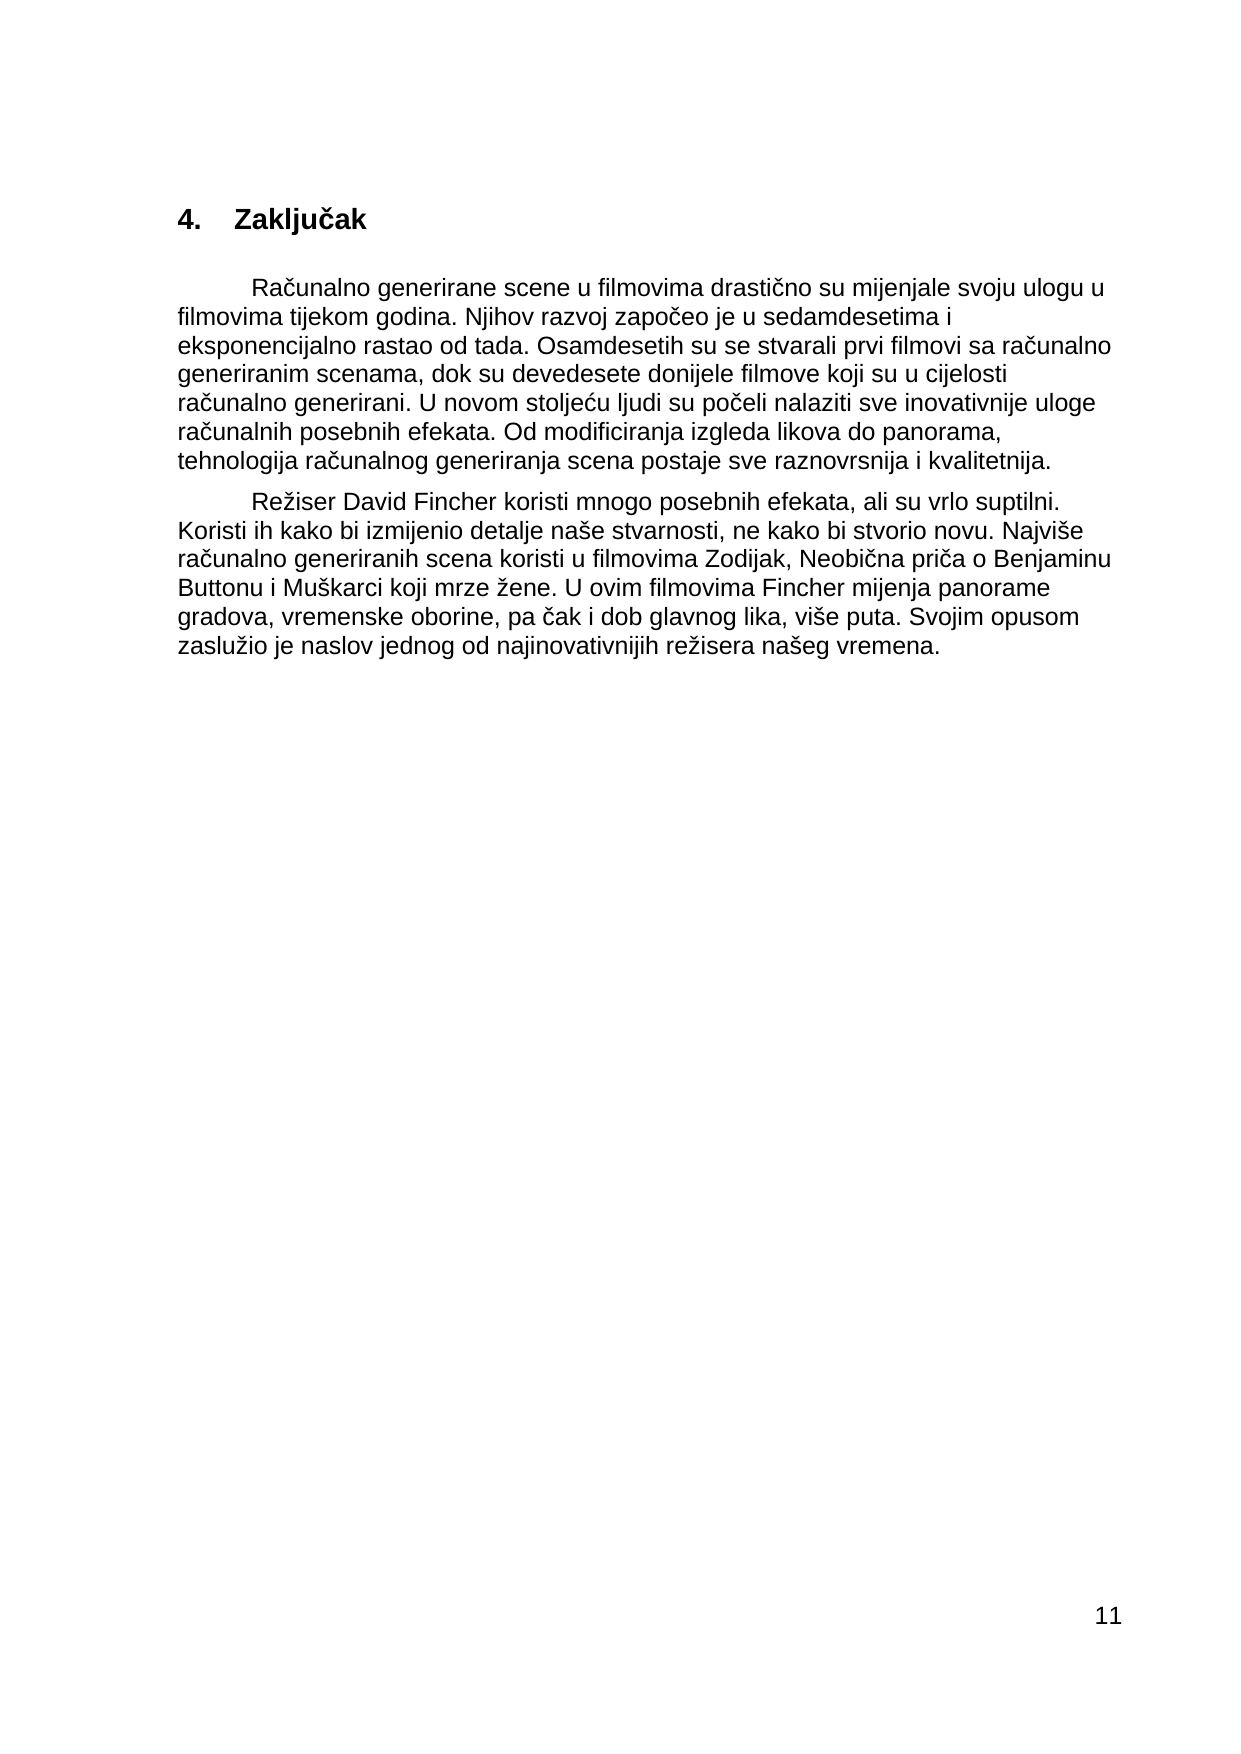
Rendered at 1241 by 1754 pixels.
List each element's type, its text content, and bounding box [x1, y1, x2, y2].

subtitle 4. Zaključak [177, 202, 1122, 236]
text Režiser David Fincher koristi mnogo posebnih efekata, ali su vrlo suptilni. Koristi ih kako bi izmijenio detalje naše stvarnosti, ne kako bi stvorio novu. Najviše računalno generiranih scena koristi u filmovima Zodijak, Neobična priča o Benjaminu Buttonu i Muškarci koji mrze žene. U ovim filmovima Fincher mijenja panorame gradova, vremenske oborine, pa čak i dob glavnog lika, više puta. Svojim opusom zaslužio je naslov jednog od najinovativnijih režisera našeg vremena. [177, 487, 1122, 659]
text Računalno generirane scene u filmovima drastično su mijenjale svoju ulogu u filmovima tijekom godina. Njihov razvoj započeo je u sedamdesetima i eksponencijalno rastao od tada. Osamdesetih su se stvarali prvi filmovi sa računalno generiranim scenama, dok su devedesete donijele filmove koji su u cijelosti računalno generirani. U novom stoljeću ljudi su počeli nalaziti sve inovativnije uloge računalnih posebnih efekata. Od modificiranja izgleda likova do panorama, tehnologija računalnog generiranja scena postaje sve raznovrsnija i kvalitetnija. [177, 273, 1122, 474]
